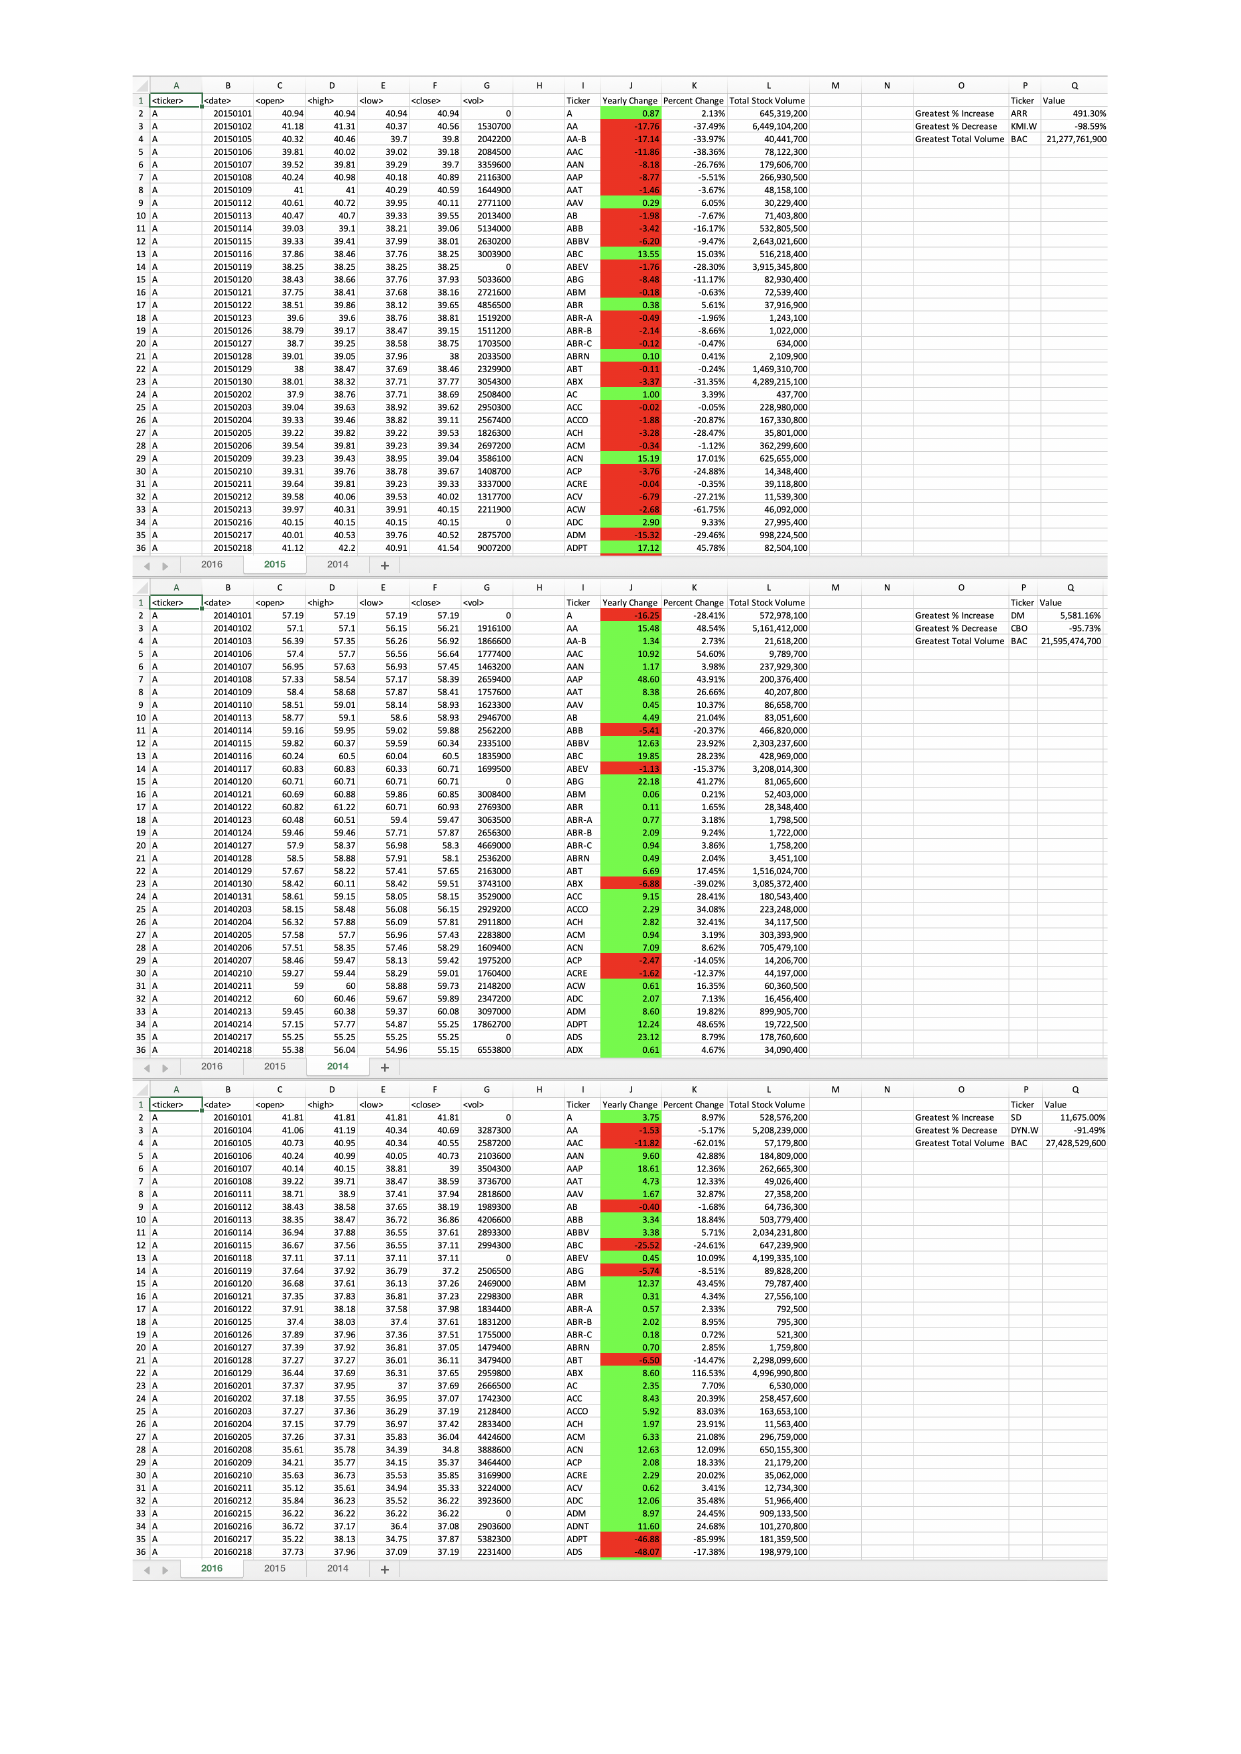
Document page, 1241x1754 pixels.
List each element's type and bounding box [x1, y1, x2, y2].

picture [132, 75, 1108, 1581]
